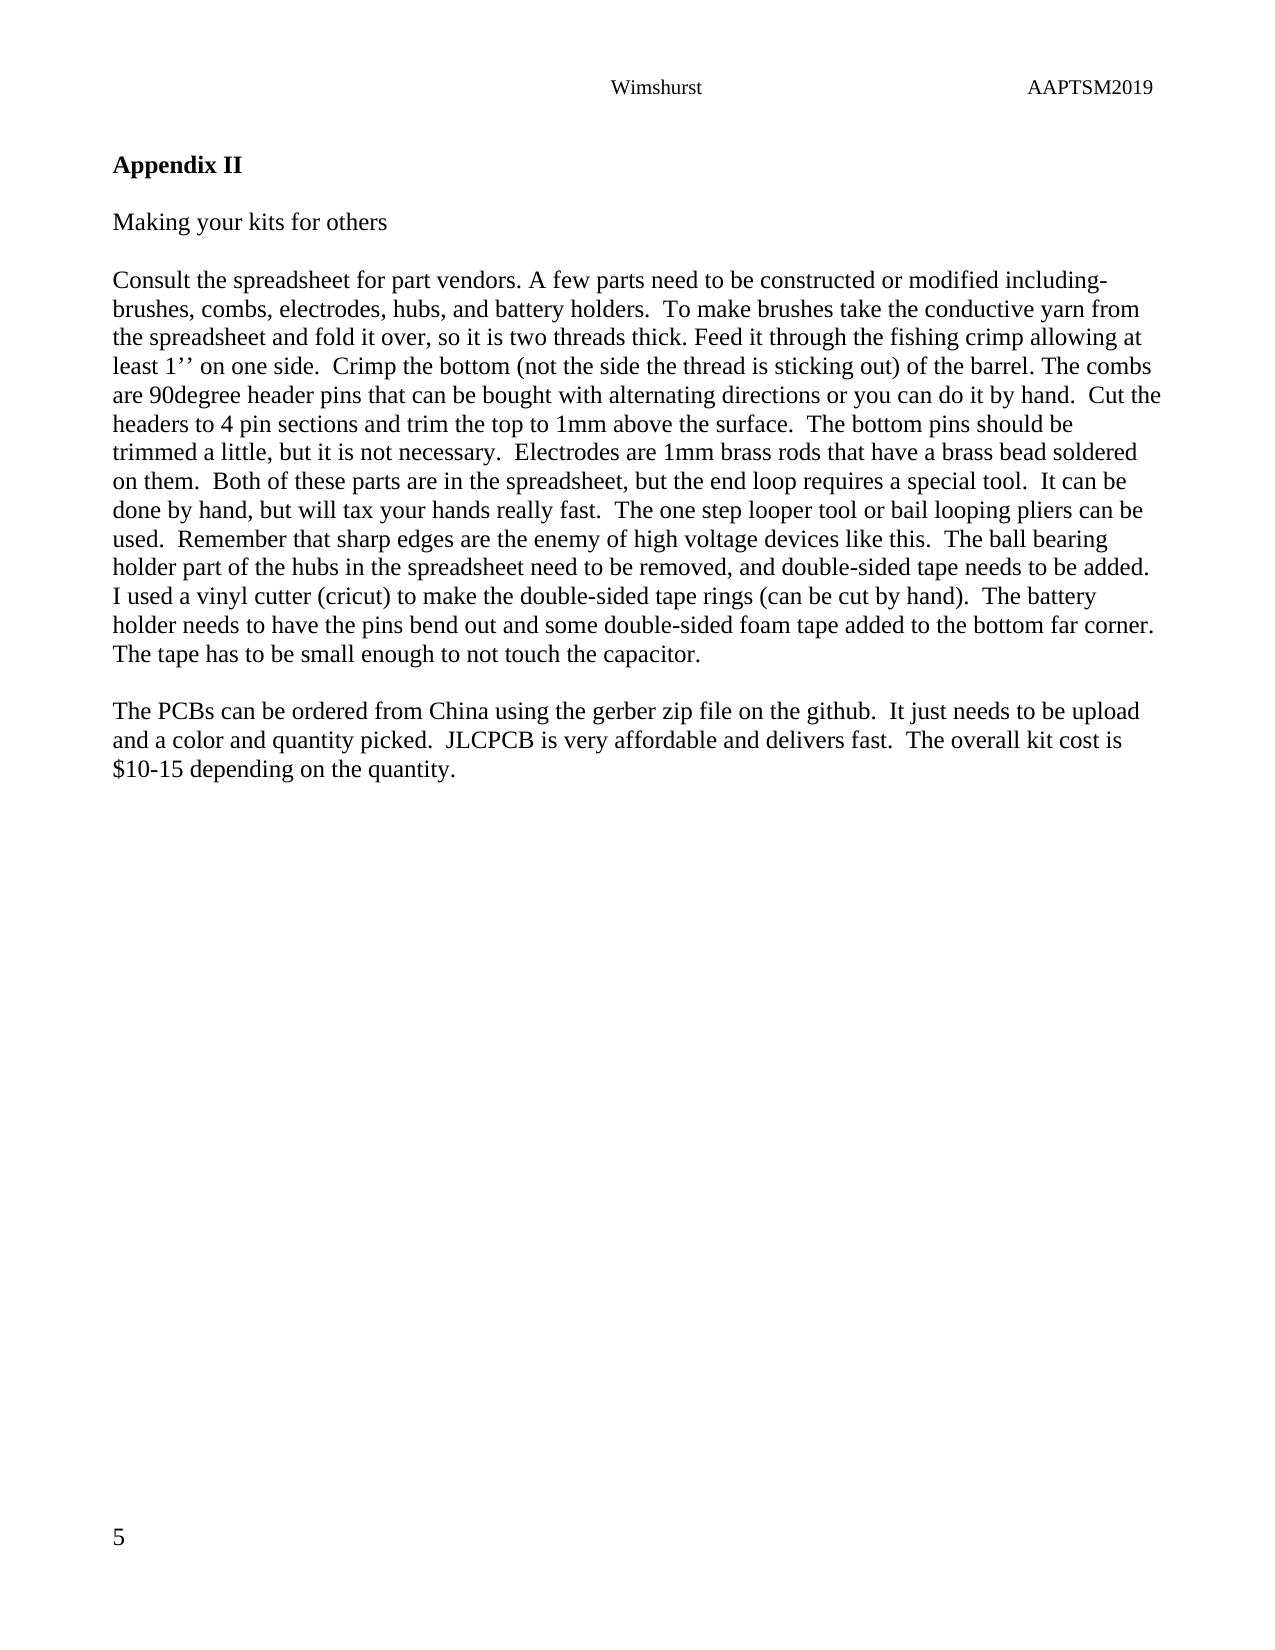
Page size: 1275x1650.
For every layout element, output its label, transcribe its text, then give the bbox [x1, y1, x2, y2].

text The PCBs can be ordered from China using the gerber zip file on the github. It just needs to be upload and a color and quantity picked. JLCPCB is very affordable and delivers fast. The overall kit cost is $10-15 depending on the quantity. [112, 696, 1162, 782]
text Consult the spreadsheet for part vendors. A few parts need to be constructed or modified including- brushes, combs, electrodes, hubs, and battery holders. To make brushes take the conductive yarn from the spreadsheet and fold it over, so it is two threads thick. Feed it through the fishing crimp allowing at least 1’’ on one side. Crimp the bottom (not the side the thread is sticking out) of the barrel. The combs are 90degree header pins that can be bought with alternating directions or you can do it by hand. Cut the headers to 4 pin sections and trim the top to 1mm above the surface. The bottom pins should be trimmed a little, but it is not necessary. Electrodes are 1mm brass rods that have a brass bead soldered on them. Both of these parts are in the spreadsheet, but the end loop requires a special tool. It can be done by hand, but will tax your hands really fast. The one step looper tool or bail looping pliers can be used. Remember that sharp edges are the enemy of high voltage devices like this. The ball bearing holder part of the hubs in the spreadsheet need to be removed, and double-sided tape needs to be added. I used a vinyl cutter (cricut) to make the double-sided tape rings (can be cut by hand). The battery holder needs to have the pins bend out and some double-sided foam tape added to the bottom far corner. The tape has to be small enough to not touch the capacitor. [112, 265, 1162, 667]
text Making your kits for others [112, 207, 1162, 236]
text Appendix II [112, 150, 1162, 179]
